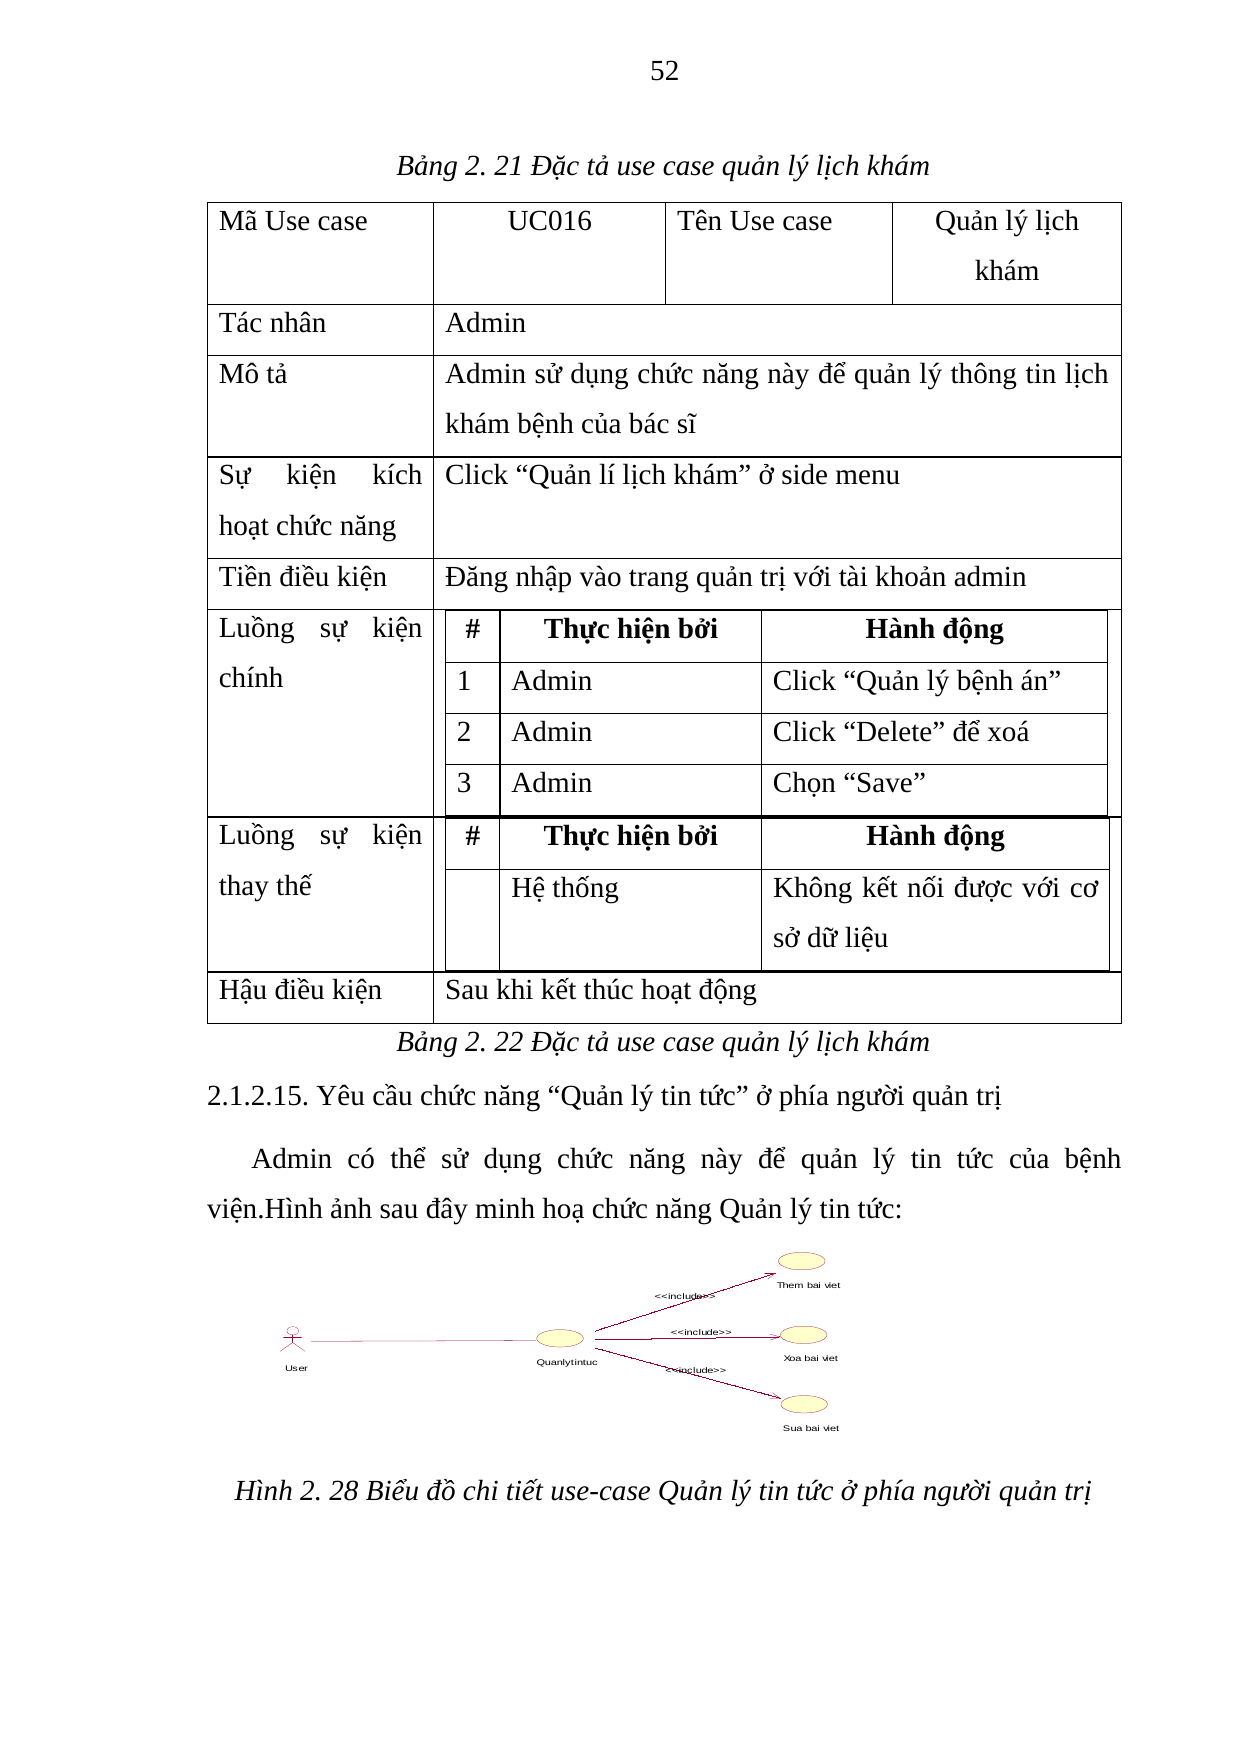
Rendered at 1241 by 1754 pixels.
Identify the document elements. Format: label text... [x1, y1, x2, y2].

table_cell [762, 663, 1107, 713]
table_cell [501, 611, 761, 662]
table_cell Click “Quản lí lịch khám” ở side menu [434, 458, 1121, 558]
table_cell [446, 663, 499, 713]
table_cell [762, 714, 1107, 764]
table_cell Sự kiện kích hoạt chức năng [208, 458, 433, 558]
table_cell [446, 765, 499, 815]
table_cell Luồng sự kiện chính [208, 610, 433, 816]
table_cell Tác nhân [208, 305, 433, 355]
subtitle 2.1.2.15. Yêu cầu chức năng “Quản lý tin tức” ở phía người quản trị [207, 1078, 1122, 1112]
table_cell Admin [434, 305, 1121, 355]
table_cell [500, 819, 761, 869]
table_cell [762, 870, 1109, 970]
table_header UC016 [434, 203, 665, 304]
table_header Quản lý lịch khám [893, 203, 1121, 304]
table_cell [434, 610, 445, 816]
table_cell [500, 870, 761, 970]
table_cell Đăng nhập vào trang quản trị với tài khoản admin [434, 559, 1121, 609]
table_cell Hậu điều kiện [208, 973, 433, 1023]
table_cell [501, 765, 761, 815]
table_cell Sau khi kết thúc hoạt động [434, 973, 1121, 1023]
table_cell [1110, 818, 1121, 971]
table_cell [762, 819, 1109, 869]
table_cell Tiền điều kiện [208, 559, 433, 609]
table_cell [762, 765, 1107, 815]
table_header Tên Use case [666, 203, 892, 304]
table_cell [446, 611, 499, 662]
table_cell [434, 818, 445, 971]
table_cell [501, 663, 761, 713]
table_header Mã Use case [208, 203, 433, 304]
text Hình 2. 28 Biểu đồ chi tiết use-case Quản lý tin tức ở phía người quản trị [207, 1473, 1122, 1507]
table_cell [446, 714, 499, 764]
text Bảng 2. 21 Đặc tả use case quản lý lịch khám [207, 148, 1122, 181]
table_cell [501, 714, 761, 764]
table_cell Luồng sự kiện thay thế [208, 818, 433, 971]
table_cell Mô tả [208, 356, 433, 456]
text Admin có thể sử dụng chức năng này để quản lý tin tức của bệnh viện.Hình ảnh sau đây minh hoạ chức năng Quản lý tin tức: [207, 1141, 1122, 1225]
table_cell Admin sử dụng chức năng này để quản lý thông tin lịch khám bệnh của bác sĩ [434, 356, 1121, 456]
text Bảng 2. 22 Đặc tả use case quản lý lịch khám [207, 1024, 1122, 1057]
table_cell [446, 870, 499, 970]
table_cell [762, 611, 1107, 662]
table_cell [1108, 610, 1121, 816]
table_cell [446, 819, 499, 869]
